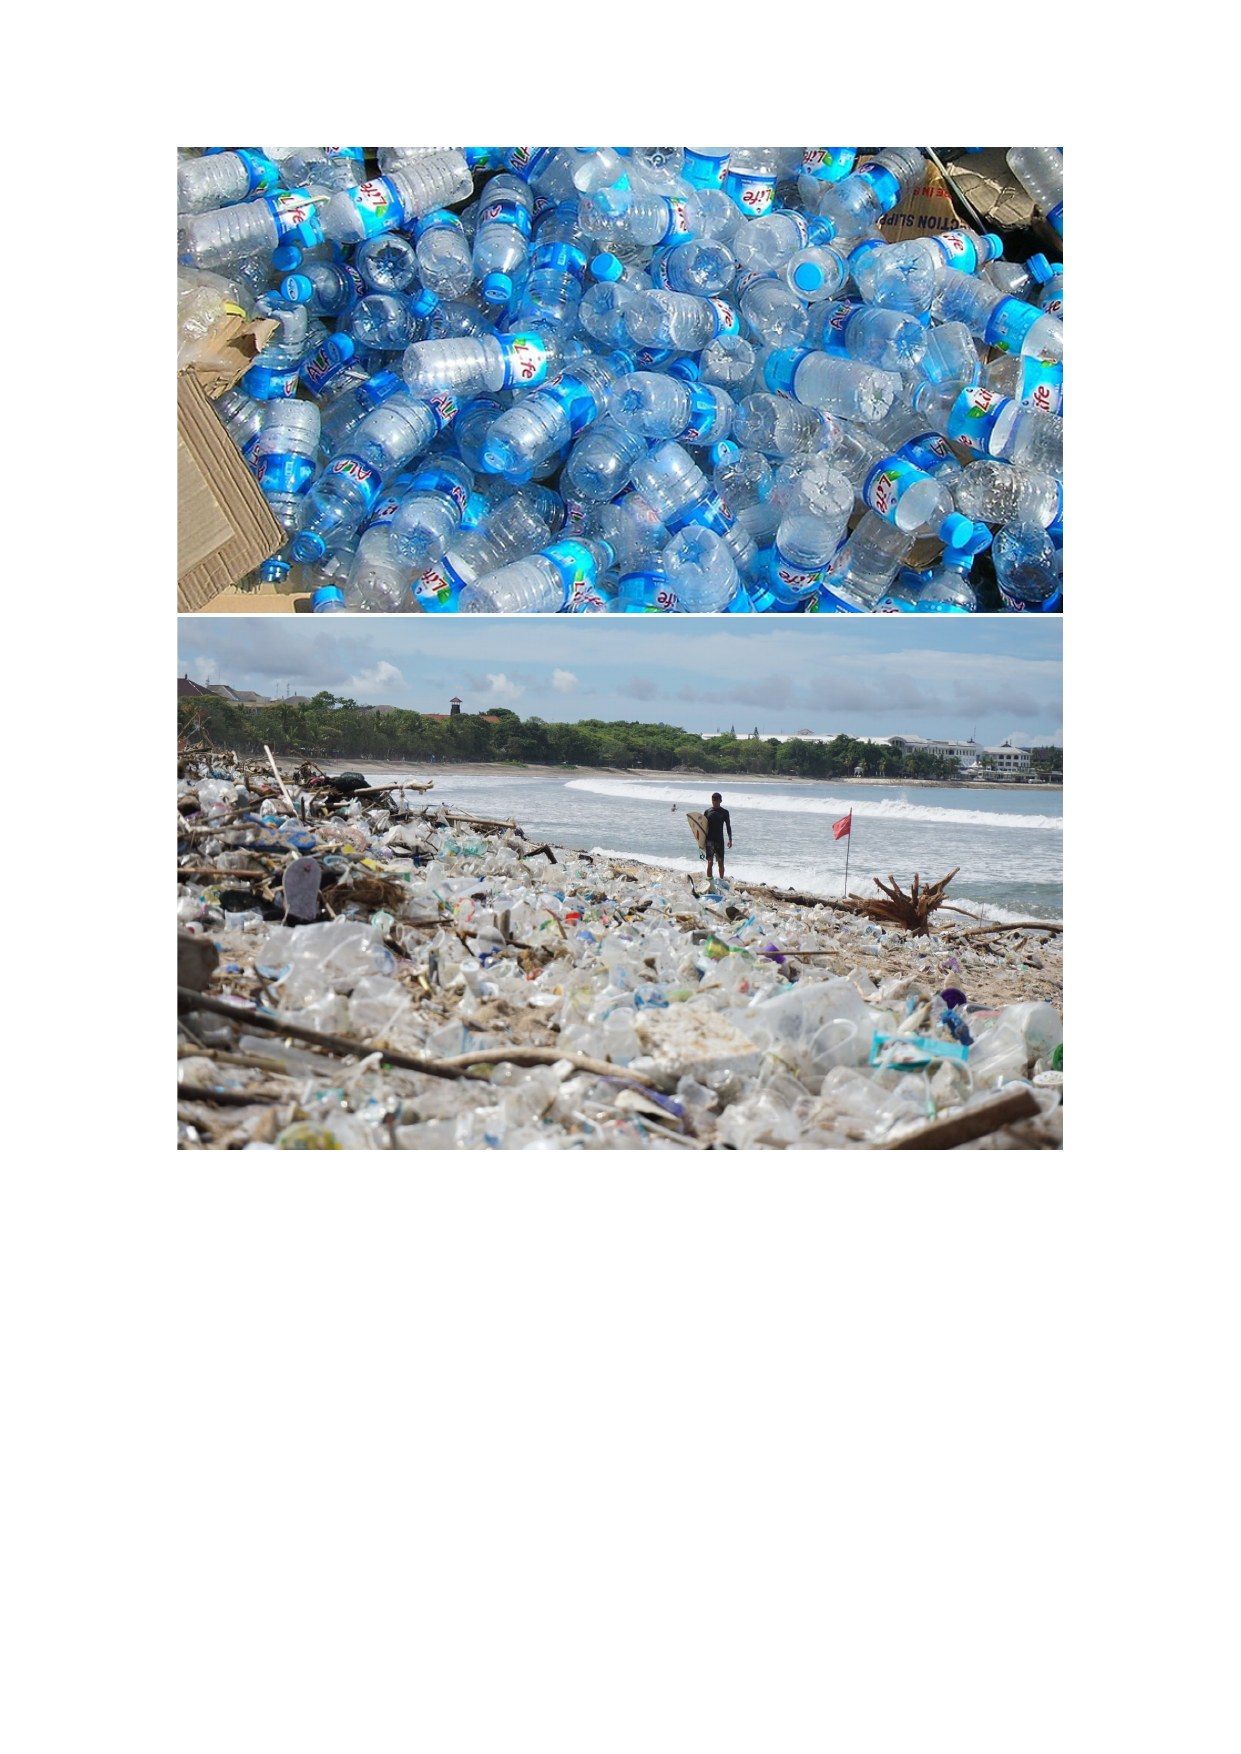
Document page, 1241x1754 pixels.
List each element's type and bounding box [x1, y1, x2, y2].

picture [177, 147, 1063, 613]
picture [177, 617, 1063, 1150]
